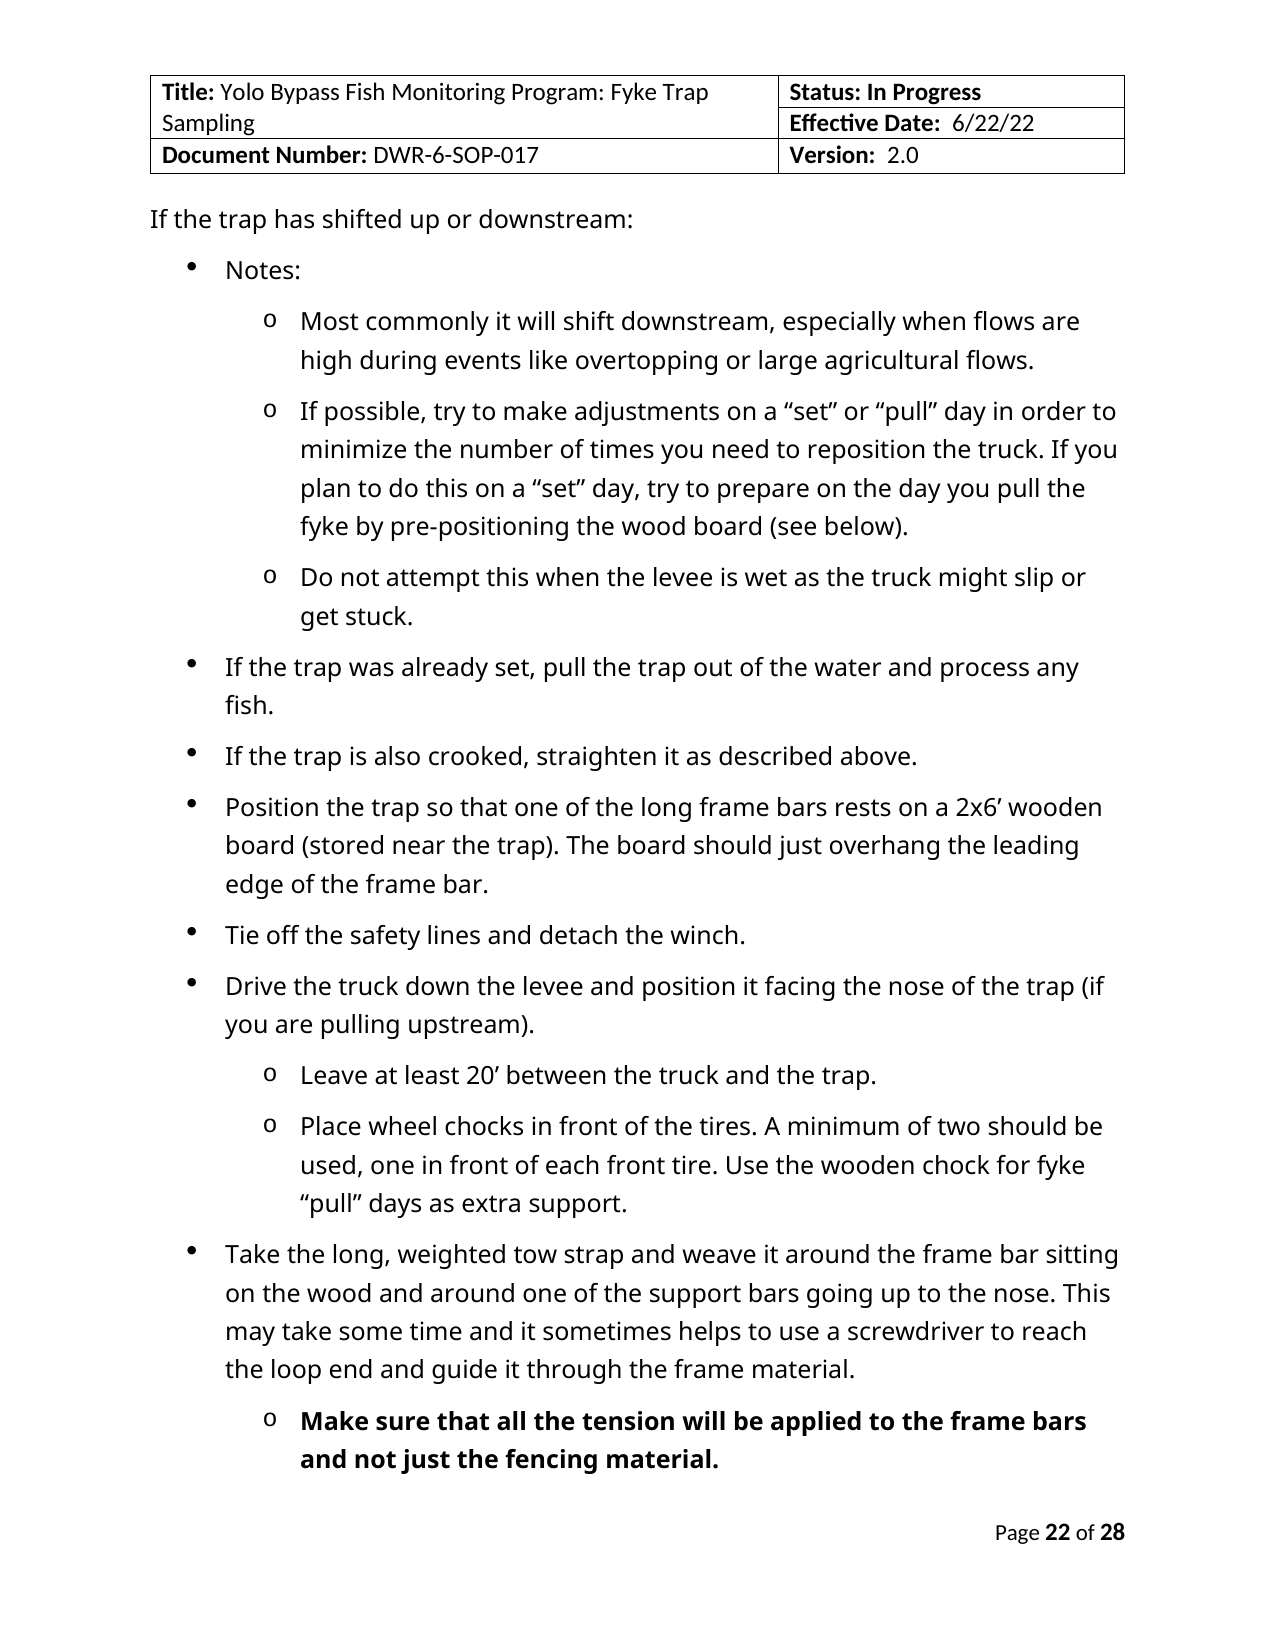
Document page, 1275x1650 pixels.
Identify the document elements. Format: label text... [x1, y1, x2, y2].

title If possible, try to make adjustments on a “set” or “pull” day in order to minimize the number of times you need to reposition the truck. If you plan to do this on a “set” day, try to prepare on the day you pull the fyke by pre-positioning the wood board (see below). [262, 393, 1125, 543]
title Notes: [187, 253, 1125, 287]
title If the trap is also crooked, straighten it as described above. [187, 739, 1125, 773]
title Make sure that all the tension will be applied to the frame bars and not just the fencing material. [262, 1403, 1125, 1476]
title Take the long, weighted tow strap and weave it around the frame bar sitting on the wood and around one of the support bars going up to the nose. This may take some time and it sometimes helps to use a screwdriver to reach the loop end and guide it through the frame material. [187, 1237, 1125, 1386]
title If the trap was already set, pull the trap out of the water and process any fish. [187, 649, 1125, 722]
title Drive the truck down the levee and position it facing the nose of the trap (if you are pulling upstream). [187, 968, 1125, 1041]
title Do not attempt this when the levee is wet as the truck might slip or get stuck. [262, 560, 1125, 632]
title Place wheel chocks in front of the tires. A minimum of two should be used, one in front of each front tire. Use the wooden chock for fyke “pull” days as extra support. [262, 1109, 1125, 1220]
title Leave at least 20’ between the truck and the trap. [262, 1058, 1125, 1092]
title Most commonly it will shift downstream, especially when flows are high during events like overtopping or large agricultural flows. [262, 304, 1125, 376]
title If the trap has shifted up or downstream: [150, 202, 1125, 236]
title Tie off the safety lines and detach the winch. [187, 917, 1125, 951]
title Position the trap so that one of the long frame bars rests on a 2x6’ wooden board (stored near the trap). The board should just overhang the leading edge of the frame bar. [187, 789, 1125, 901]
